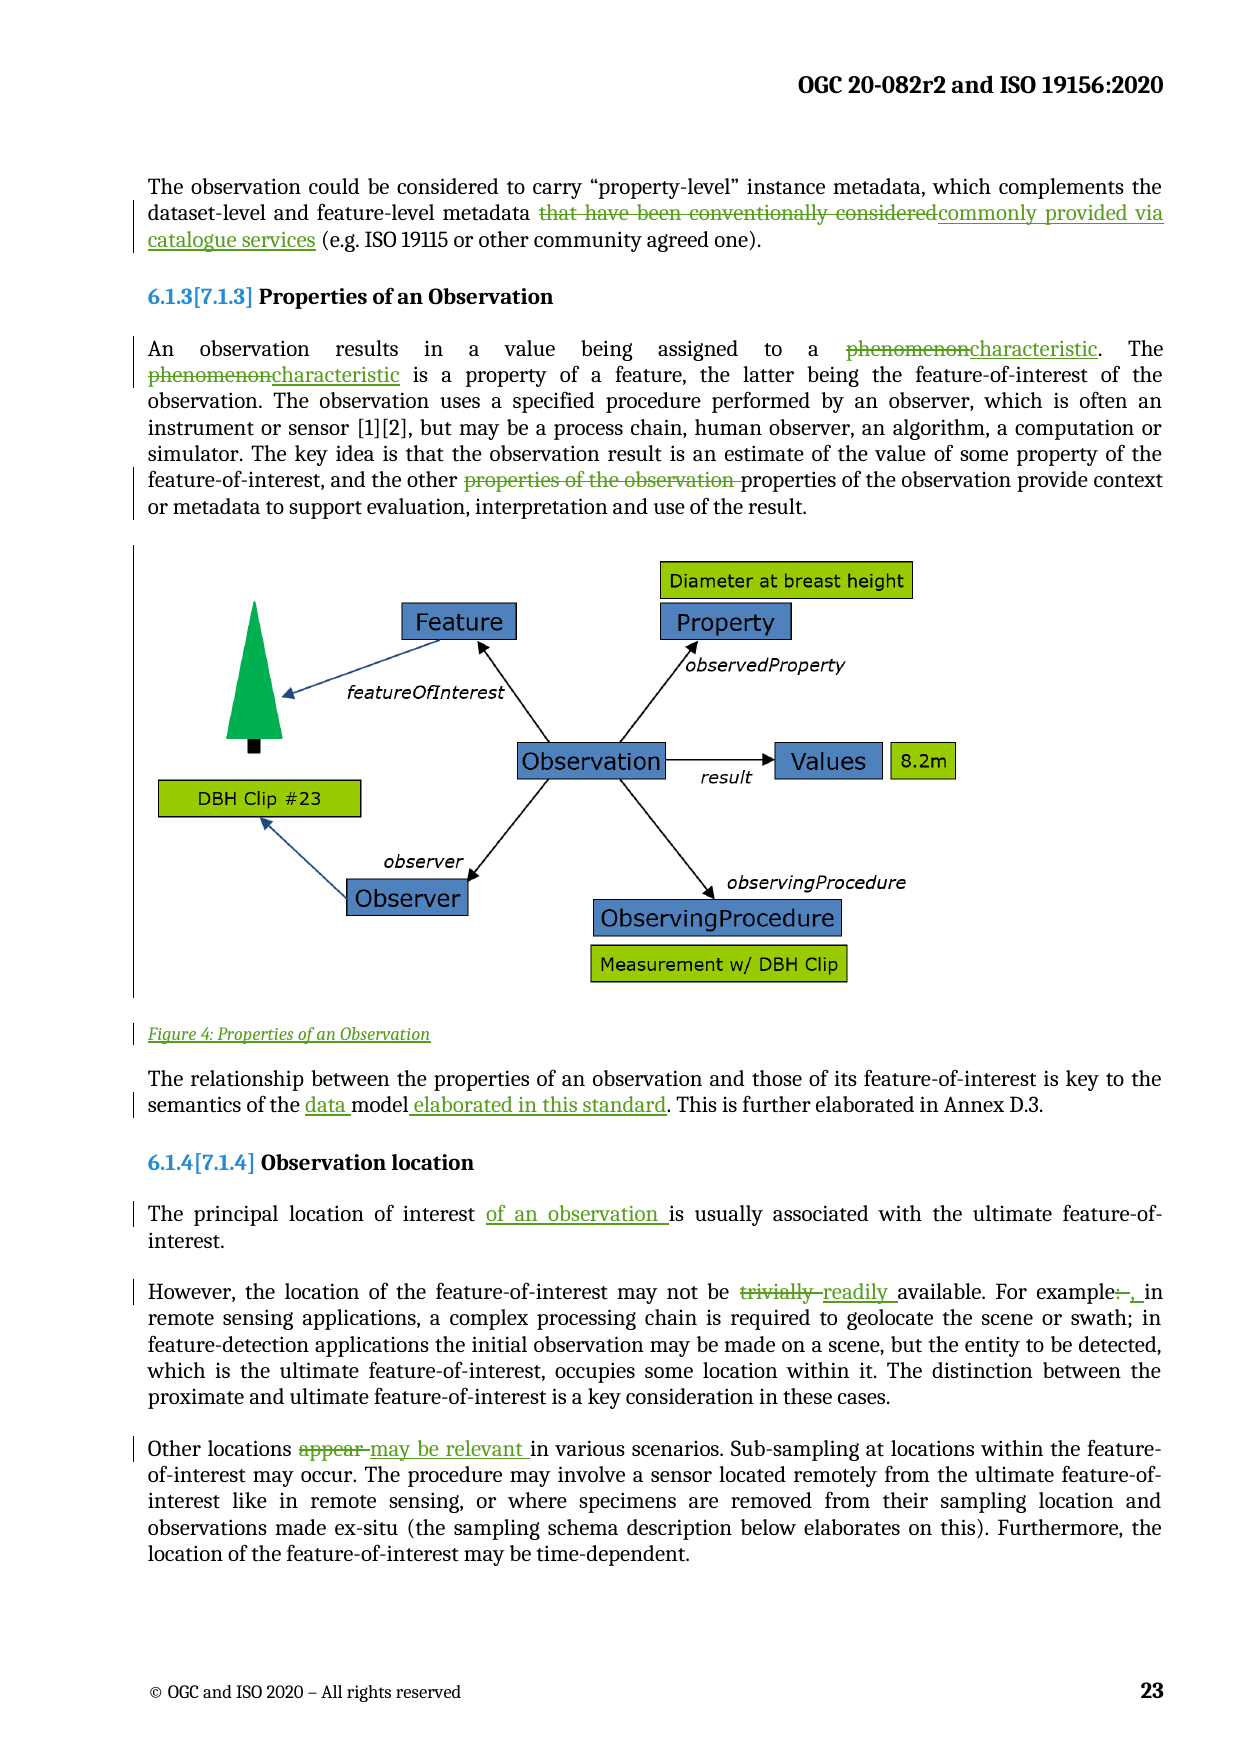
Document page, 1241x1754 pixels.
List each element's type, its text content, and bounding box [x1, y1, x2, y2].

text However, the location of the feature-of-interest may not be available. For examplein remote sensing applications, a complex processing chain is required to geolocate the scene or swath; in feature-detection applications the initial observation may be made on a scene, but the entity to be detected, which is the ultimate feature-of-interest, occupies some location within it. The distinction between the proximate and ultimate feature-of-interest is a key consideration in these cases. [148, 1279, 1163, 1411]
subtitle Properties of an Observation [148, 284, 1163, 311]
text The observation could be considered to carry “property-level” instance metadata, which complements the dataset-level and feature-level metadata (e.g. ISO 19115 or other community agreed one). [148, 174, 1163, 253]
text Other locations in various scenarios. Sub-sampling at locations within the feature-of-interest may occur. The procedure may involve a sensor located remotely from the ultimate feature-of-interest like in remote sensing, or where specimens are removed from their sampling location and observations made ex-situ (the sampling schema description below elaborates on this). Furthermore, the location of the feature-of-interest may be time-dependent. [148, 1436, 1163, 1567]
picture [147, 545, 976, 999]
text An observation results in a value being assigned to a . The is a property of a feature, the latter being the feature-of-interest of the observation. The observation uses a specified procedure performed by an observer, which is often an instrument or sensor [1][2], but may be a process chain, human observer, an algorithm, a computation or simulator. The key idea is that the observation result is an estimate of the value of some property of the feature-of-interest, and the other properties of the observation provide context or metadata to support evaluation, interpretation and use of the result. [148, 336, 1163, 520]
subtitle Observation location [148, 1150, 1163, 1176]
text The relationship between the properties of an observation and those of its feature-of-interest is key to the semantics of the model. This is further elaborated in Annex D.3. [148, 1066, 1163, 1118]
text The principal location of interest is usually associated with the ultimate feature-of-interest. [148, 1201, 1163, 1254]
